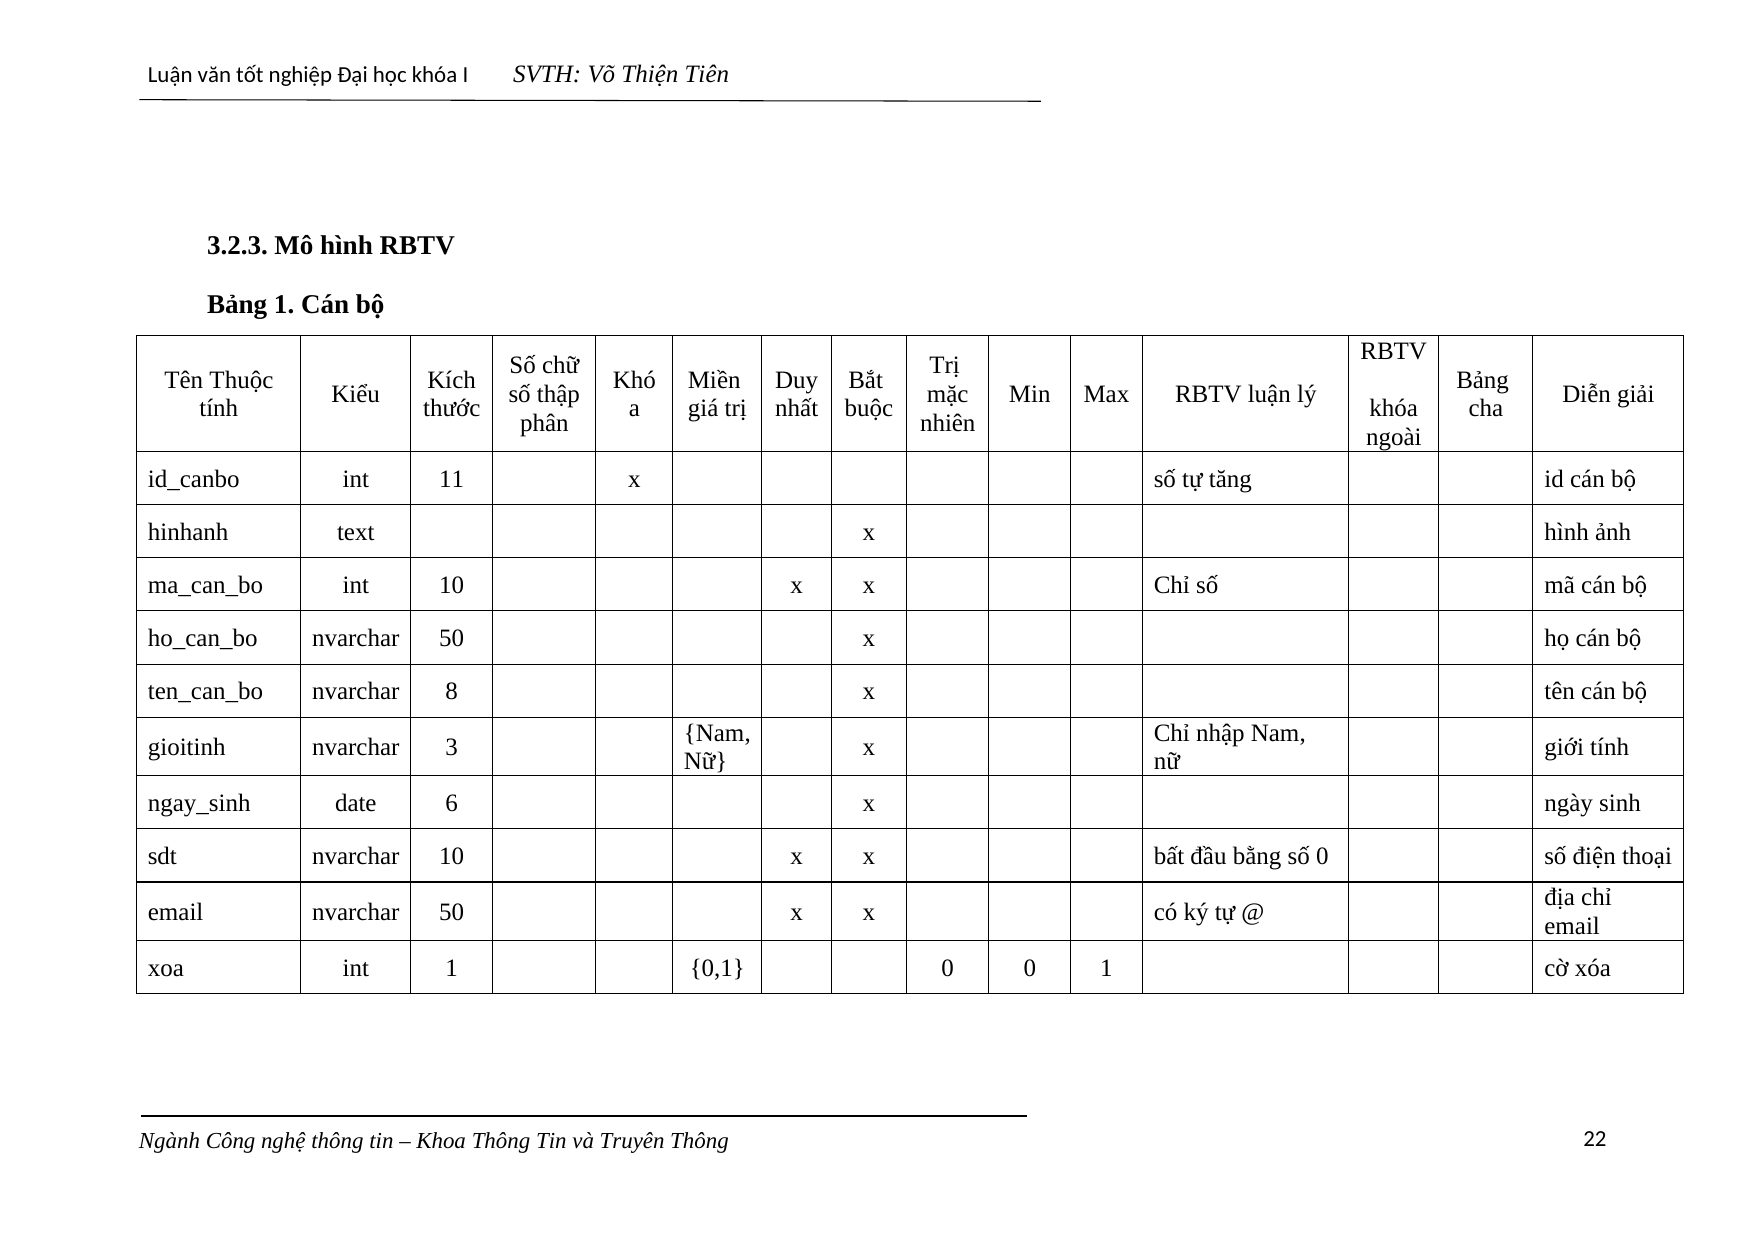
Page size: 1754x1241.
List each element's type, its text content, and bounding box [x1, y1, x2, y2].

table_cell [907, 829, 988, 881]
table_cell số điện thoại [1533, 829, 1683, 881]
table_cell mã cán bộ [1533, 558, 1683, 610]
table_cell [989, 452, 1070, 504]
table_cell [596, 941, 672, 993]
table_cell date [301, 776, 410, 828]
table_cell 1 [1071, 941, 1142, 993]
table_cell 11 [411, 452, 492, 504]
table_cell [989, 829, 1070, 881]
table_cell [1349, 776, 1438, 828]
table_cell [411, 505, 492, 557]
table_cell bất đầu bằng số 0 [1143, 829, 1348, 881]
table_cell [1349, 505, 1438, 557]
table_cell [673, 452, 761, 504]
table_cell sdt [137, 829, 300, 881]
table_header Số chữ số thập phân [493, 336, 595, 451]
table_cell số tự tăng [1143, 452, 1348, 504]
table_cell Chỉ số [1143, 558, 1348, 610]
table_cell [989, 665, 1070, 717]
table_cell [1071, 665, 1142, 717]
table_cell {Nam, Nữ} [673, 718, 761, 775]
table_cell [907, 505, 988, 557]
table_cell [493, 718, 595, 775]
table_cell gioitinh [137, 718, 300, 775]
table_cell x [832, 558, 906, 610]
table_cell hinhanh [137, 505, 300, 557]
table_cell ma_can_bo [137, 558, 300, 610]
table_cell [1439, 776, 1532, 828]
table_cell [1071, 611, 1142, 663]
table_cell [762, 505, 831, 557]
table_cell Chỉ nhập Nam, nữ [1143, 718, 1348, 775]
table_cell [1349, 829, 1438, 881]
table_cell x [832, 776, 906, 828]
table_cell [1143, 665, 1348, 717]
table_cell nvarchar [301, 611, 410, 663]
table_cell [907, 718, 988, 775]
table_cell xoa [137, 941, 300, 993]
table_cell giới tính [1533, 718, 1683, 775]
table_cell 0 [989, 941, 1070, 993]
table_cell [673, 558, 761, 610]
table_cell [907, 883, 988, 940]
table_cell text [301, 505, 410, 557]
table_cell [673, 665, 761, 717]
table_header Tên Thuộc tính [137, 336, 300, 451]
table_cell 8 [411, 665, 492, 717]
table_cell [673, 829, 761, 881]
table_cell ten_can_bo [137, 665, 300, 717]
table_header RBTV khóa ngoài [1349, 336, 1438, 451]
table_cell [596, 665, 672, 717]
table_cell [673, 505, 761, 557]
table_cell [762, 665, 831, 717]
table_cell [907, 665, 988, 717]
table_cell [1071, 776, 1142, 828]
table_cell địa chỉ email [1533, 883, 1683, 940]
table_cell ho_can_bo [137, 611, 300, 663]
table_cell [1349, 611, 1438, 663]
table_cell [1071, 452, 1142, 504]
table_cell [1071, 718, 1142, 775]
table_cell [596, 829, 672, 881]
table_cell [1143, 611, 1348, 663]
table_cell 10 [411, 829, 492, 881]
table_cell [493, 883, 595, 940]
table_cell [907, 452, 988, 504]
table_cell [1439, 611, 1532, 663]
table_header RBTV luận lý [1143, 336, 1348, 451]
table_cell [1439, 829, 1532, 881]
table_cell [596, 611, 672, 663]
table_header Duy nhất [762, 336, 831, 451]
table_header Diễn giải [1533, 336, 1683, 451]
table_cell [493, 941, 595, 993]
table_header Trị mặc nhiên [907, 336, 988, 451]
table_cell [1143, 776, 1348, 828]
table_cell id_canbo [137, 452, 300, 504]
table_cell [493, 665, 595, 717]
table_cell [762, 718, 831, 775]
table_cell cờ xóa [1533, 941, 1683, 993]
table_cell [1143, 941, 1348, 993]
table_cell có ký tự @ [1143, 883, 1348, 940]
table_header Bảng cha [1439, 336, 1532, 451]
table_cell [493, 829, 595, 881]
table_cell x [762, 829, 831, 881]
table_cell int [301, 452, 410, 504]
table_cell 6 [411, 776, 492, 828]
table_cell [1439, 718, 1532, 775]
table_header Kiểu [301, 336, 410, 451]
table_cell [1071, 829, 1142, 881]
table_header Max [1071, 336, 1142, 451]
table_cell x [832, 718, 906, 775]
table_cell email [137, 883, 300, 940]
table_cell id cán bộ [1533, 452, 1683, 504]
table_cell x [762, 883, 831, 940]
table_cell [1349, 452, 1438, 504]
table_cell [762, 941, 831, 993]
table_cell [989, 558, 1070, 610]
table_cell [907, 558, 988, 610]
table_cell [1349, 883, 1438, 940]
table_cell hình ảnh [1533, 505, 1683, 557]
table_cell [493, 558, 595, 610]
table_cell [989, 883, 1070, 940]
table_cell [1071, 558, 1142, 610]
table_cell [1439, 558, 1532, 610]
table_cell int [301, 558, 410, 610]
table_cell [596, 883, 672, 940]
table_header Kích thước [411, 336, 492, 451]
table_cell [989, 718, 1070, 775]
table_cell [832, 452, 906, 504]
table_cell x [832, 883, 906, 940]
table_cell x [832, 505, 906, 557]
table_cell [493, 452, 595, 504]
table_cell 0 [907, 941, 988, 993]
table_cell [1439, 883, 1532, 940]
table_header Miền giá trị [673, 336, 761, 451]
table_cell [907, 776, 988, 828]
table_cell [1349, 941, 1438, 993]
table_cell [596, 505, 672, 557]
table_cell [596, 558, 672, 610]
table_cell ngày sinh [1533, 776, 1683, 828]
table_cell [1439, 665, 1532, 717]
table_cell họ cán bộ [1533, 611, 1683, 663]
table_cell [1439, 941, 1532, 993]
table_cell 1 [411, 941, 492, 993]
table_cell [673, 883, 761, 940]
table_cell [1071, 505, 1142, 557]
table_cell [832, 941, 906, 993]
table_cell [762, 452, 831, 504]
table_cell nvarchar [301, 665, 410, 717]
table_cell nvarchar [301, 883, 410, 940]
table_cell [1439, 452, 1532, 504]
table_cell 50 [411, 883, 492, 940]
table_cell x [832, 829, 906, 881]
table_cell [989, 505, 1070, 557]
table_cell [673, 611, 761, 663]
table_cell x [832, 665, 906, 717]
table_cell x [596, 452, 672, 504]
table_cell ngay_sinh [137, 776, 300, 828]
table_cell 50 [411, 611, 492, 663]
table_cell [596, 718, 672, 775]
table_header Khóa [596, 336, 672, 451]
table_cell [1071, 883, 1142, 940]
table_cell [1349, 665, 1438, 717]
table_cell [1439, 505, 1532, 557]
table_cell x [832, 611, 906, 663]
table_cell 10 [411, 558, 492, 610]
table_cell int [301, 941, 410, 993]
table_cell x [762, 558, 831, 610]
table_cell [493, 611, 595, 663]
table_cell [1143, 505, 1348, 557]
table_cell [493, 505, 595, 557]
table_cell {0,1} [673, 941, 761, 993]
table_cell [1349, 718, 1438, 775]
table_cell nvarchar [301, 718, 410, 775]
table_cell [762, 776, 831, 828]
text Mô hình RBTV [207, 229, 1606, 260]
table_cell [907, 611, 988, 663]
table_cell [762, 611, 831, 663]
table_cell nvarchar [301, 829, 410, 881]
table_cell [1349, 558, 1438, 610]
table_cell 3 [411, 718, 492, 775]
table_cell [989, 611, 1070, 663]
table_header Bắt buộc [832, 336, 906, 451]
table_cell [493, 776, 595, 828]
table_header Min [989, 336, 1070, 451]
table_cell [989, 776, 1070, 828]
table_cell tên cán bộ [1533, 665, 1683, 717]
table_cell [596, 776, 672, 828]
table_cell [673, 776, 761, 828]
